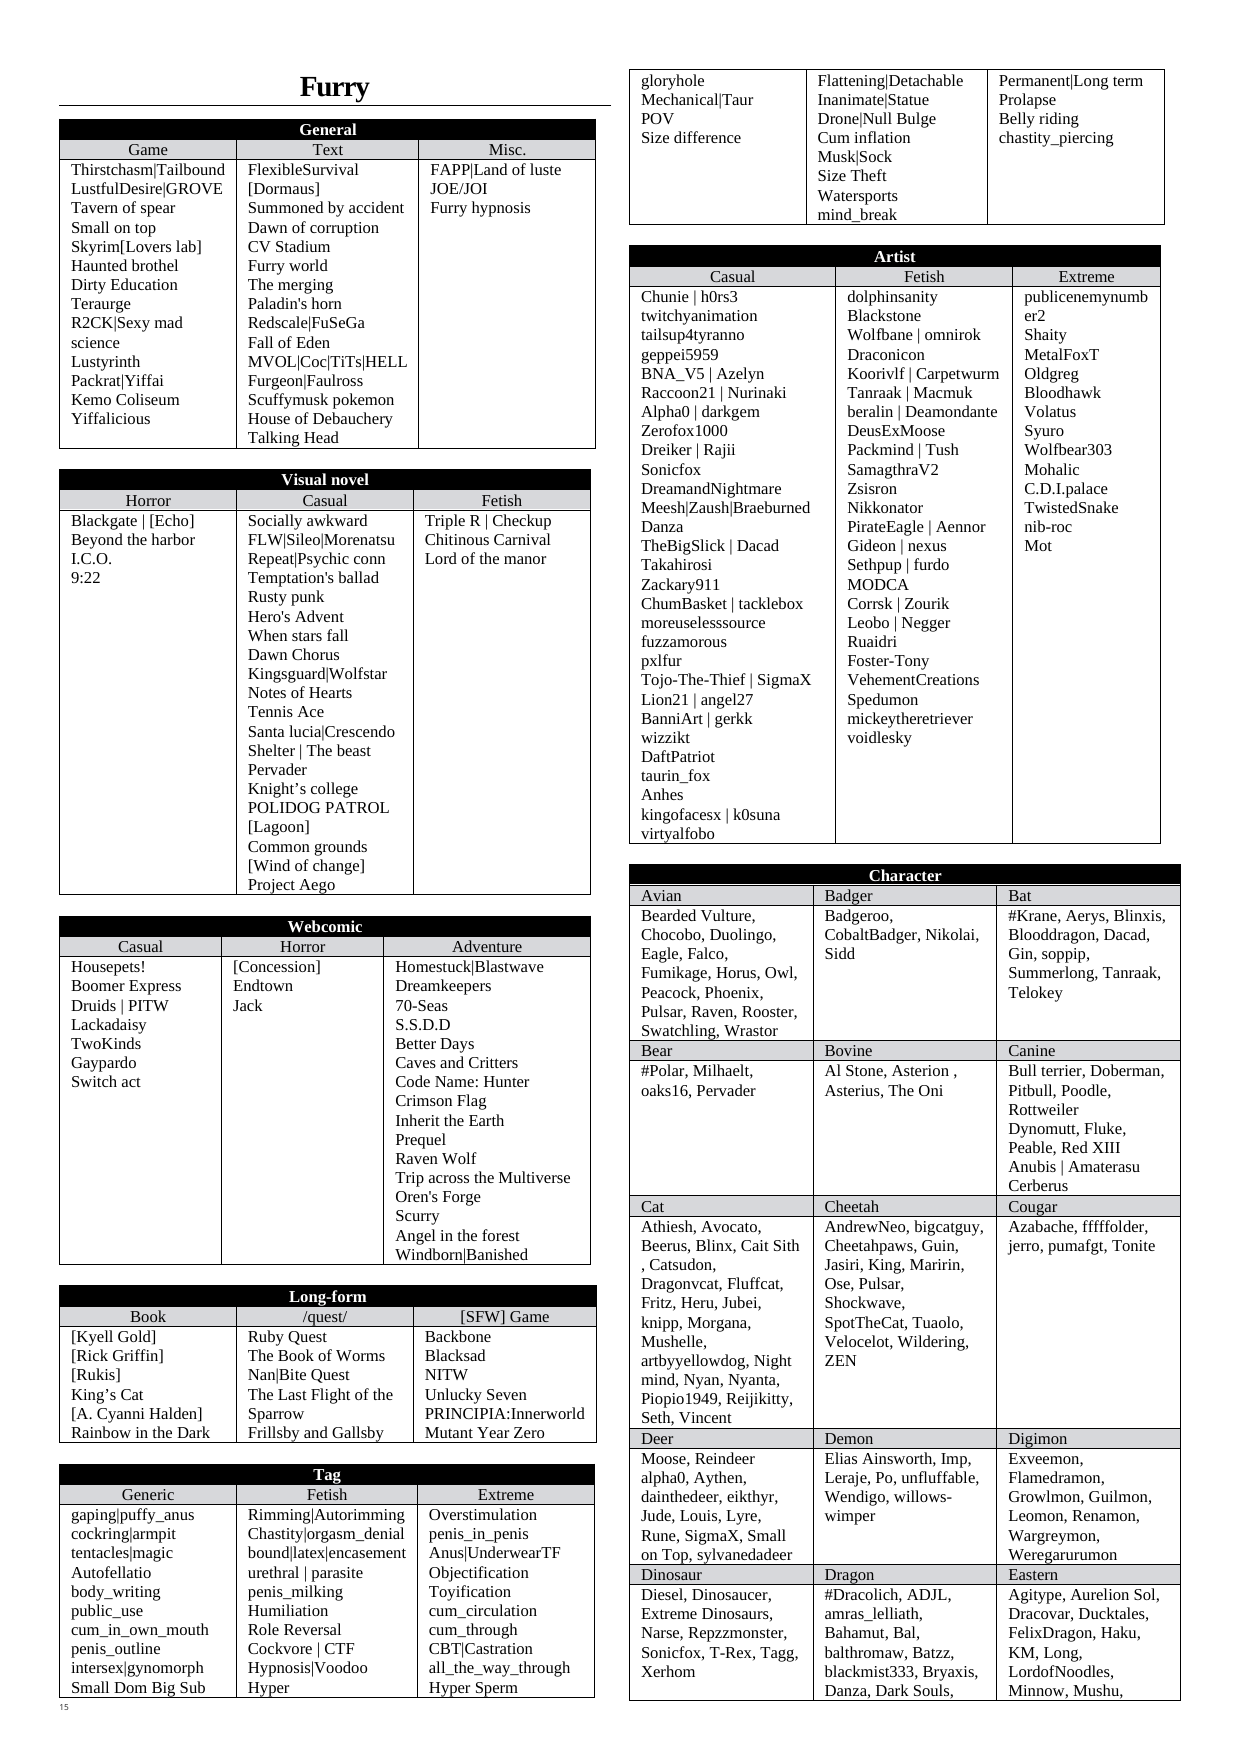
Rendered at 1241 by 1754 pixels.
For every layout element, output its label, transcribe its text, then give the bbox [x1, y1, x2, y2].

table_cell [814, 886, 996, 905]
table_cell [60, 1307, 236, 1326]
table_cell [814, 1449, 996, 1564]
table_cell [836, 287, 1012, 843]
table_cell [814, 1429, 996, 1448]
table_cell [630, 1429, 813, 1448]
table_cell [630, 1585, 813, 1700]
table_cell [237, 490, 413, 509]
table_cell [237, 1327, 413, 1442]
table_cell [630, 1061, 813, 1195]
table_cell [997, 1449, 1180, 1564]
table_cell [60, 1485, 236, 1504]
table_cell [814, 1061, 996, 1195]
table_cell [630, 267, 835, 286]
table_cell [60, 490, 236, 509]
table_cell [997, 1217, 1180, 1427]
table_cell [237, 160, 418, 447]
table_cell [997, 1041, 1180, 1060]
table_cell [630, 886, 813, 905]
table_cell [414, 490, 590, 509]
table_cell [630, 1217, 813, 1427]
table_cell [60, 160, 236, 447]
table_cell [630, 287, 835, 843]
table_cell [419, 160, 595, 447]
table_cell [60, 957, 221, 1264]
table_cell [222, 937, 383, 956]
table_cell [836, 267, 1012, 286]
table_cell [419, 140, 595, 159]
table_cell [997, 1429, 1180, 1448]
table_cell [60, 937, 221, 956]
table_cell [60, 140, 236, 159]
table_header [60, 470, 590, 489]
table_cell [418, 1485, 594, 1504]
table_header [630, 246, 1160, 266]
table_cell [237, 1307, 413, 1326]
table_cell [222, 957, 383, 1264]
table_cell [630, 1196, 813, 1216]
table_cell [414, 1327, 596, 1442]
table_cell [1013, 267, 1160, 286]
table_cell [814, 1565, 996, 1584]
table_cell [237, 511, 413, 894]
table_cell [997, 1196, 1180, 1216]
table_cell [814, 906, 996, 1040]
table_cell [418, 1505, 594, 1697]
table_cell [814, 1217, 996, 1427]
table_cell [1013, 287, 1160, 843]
subtitle Furry [59, 69, 611, 105]
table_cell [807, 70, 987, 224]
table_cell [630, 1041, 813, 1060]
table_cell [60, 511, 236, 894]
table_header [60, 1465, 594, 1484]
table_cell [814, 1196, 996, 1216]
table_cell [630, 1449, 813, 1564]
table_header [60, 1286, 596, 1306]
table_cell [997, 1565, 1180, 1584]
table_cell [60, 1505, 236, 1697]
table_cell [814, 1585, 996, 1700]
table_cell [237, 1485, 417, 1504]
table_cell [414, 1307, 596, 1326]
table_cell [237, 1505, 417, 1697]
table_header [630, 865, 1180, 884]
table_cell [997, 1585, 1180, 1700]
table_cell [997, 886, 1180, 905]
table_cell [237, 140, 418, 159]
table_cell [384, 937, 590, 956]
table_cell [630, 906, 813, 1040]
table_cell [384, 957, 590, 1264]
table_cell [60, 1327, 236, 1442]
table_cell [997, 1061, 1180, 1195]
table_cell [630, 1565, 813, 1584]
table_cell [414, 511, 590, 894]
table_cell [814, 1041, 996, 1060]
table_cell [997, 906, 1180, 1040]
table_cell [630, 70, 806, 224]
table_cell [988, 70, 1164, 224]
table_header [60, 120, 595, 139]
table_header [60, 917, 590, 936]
